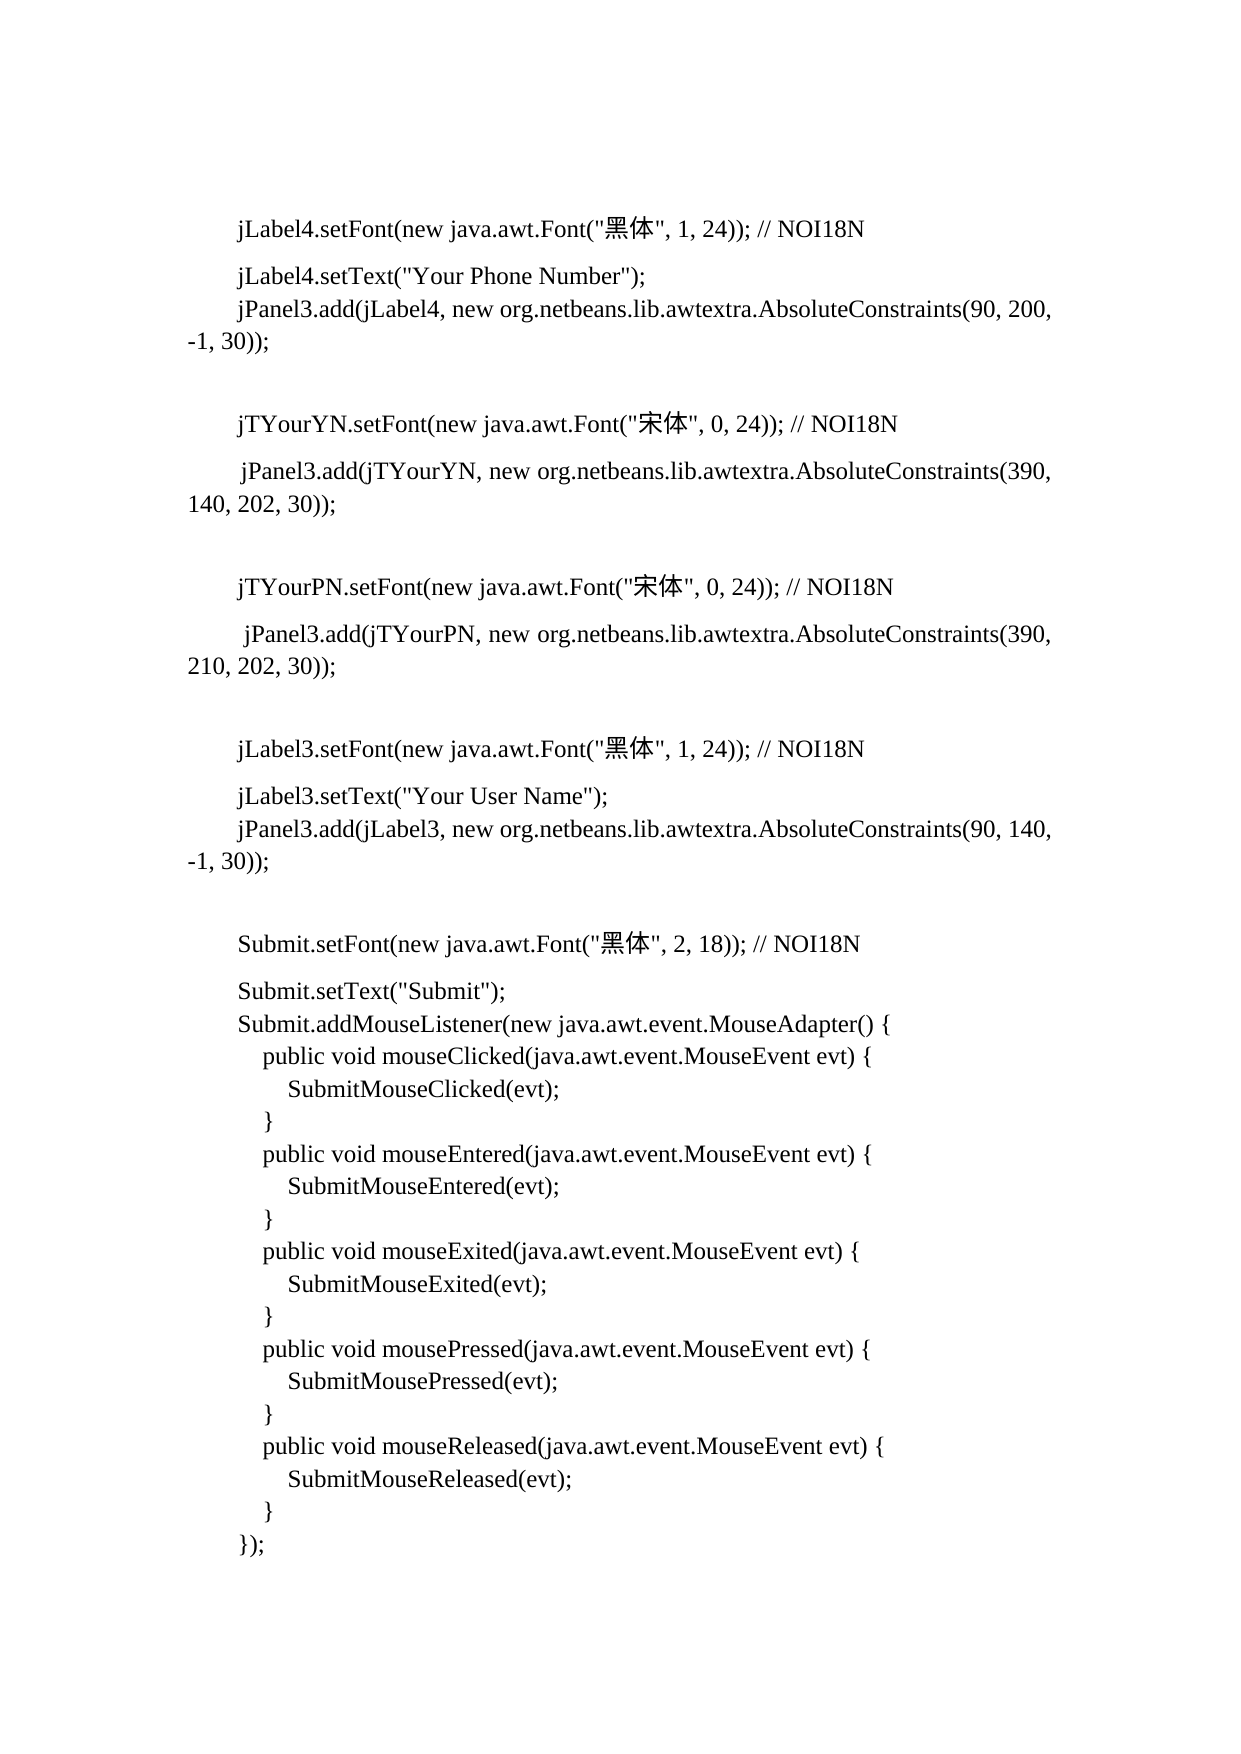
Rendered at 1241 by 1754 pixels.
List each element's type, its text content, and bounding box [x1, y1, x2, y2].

text Submit.setFont(new java.awt.Font("黑体", 2, 18)); // NOI18N [187, 909, 1053, 974]
text SubmitMouseExited(evt); [187, 1267, 1053, 1299]
text jPanel3.add(jTYourPN, new org.netbeans.lib.awtextra.AbsoluteConstraints(390, 210, 202, 30)); [187, 617, 1053, 682]
text public void mouseEntered(java.awt.event.MouseEvent evt) { [187, 1137, 1053, 1169]
text } [187, 1397, 1053, 1429]
text jLabel4.setFont(new java.awt.Font("黑体", 1, 24)); // NOI18N [187, 194, 1053, 259]
text public void mouseExited(java.awt.event.MouseEvent evt) { [187, 1234, 1053, 1267]
text jTYourPN.setFont(new java.awt.Font("宋体", 0, 24)); // NOI18N [187, 552, 1053, 617]
text public void mousePressed(java.awt.event.MouseEvent evt) { [187, 1332, 1053, 1364]
text Submit.setText("Submit"); [187, 974, 1053, 1007]
text SubmitMouseClicked(evt); [187, 1072, 1053, 1104]
text SubmitMouseEntered(evt); [187, 1169, 1053, 1202]
text Submit.addMouseListener(new java.awt.event.MouseAdapter() { [187, 1007, 1053, 1039]
text public void mouseClicked(java.awt.event.MouseEvent evt) { [187, 1039, 1053, 1072]
text jLabel3.setText("Your User Name"); [187, 779, 1053, 812]
text jPanel3.add(jLabel4, new org.netbeans.lib.awtextra.AbsoluteConstraints(90, 200, -1, 30)); [187, 292, 1053, 357]
text public void mouseReleased(java.awt.event.MouseEvent evt) { [187, 1429, 1053, 1462]
text } [187, 1202, 1053, 1234]
text }); [187, 1527, 1053, 1559]
text jTYourYN.setFont(new java.awt.Font("宋体", 0, 24)); // NOI18N [187, 389, 1053, 454]
text SubmitMousePressed(evt); [187, 1364, 1053, 1397]
text jPanel3.add(jTYourYN, new org.netbeans.lib.awtextra.AbsoluteConstraints(390, 140, 202, 30)); [187, 454, 1053, 519]
text SubmitMouseReleased(evt); [187, 1462, 1053, 1494]
text } [187, 1104, 1053, 1137]
text jLabel4.setText("Your Phone Number"); [187, 259, 1053, 292]
text } [187, 1494, 1053, 1527]
text jPanel3.add(jLabel3, new org.netbeans.lib.awtextra.AbsoluteConstraints(90, 140, -1, 30)); [187, 812, 1053, 877]
text jLabel3.setFont(new java.awt.Font("黑体", 1, 24)); // NOI18N [187, 714, 1053, 779]
text } [187, 1299, 1053, 1332]
